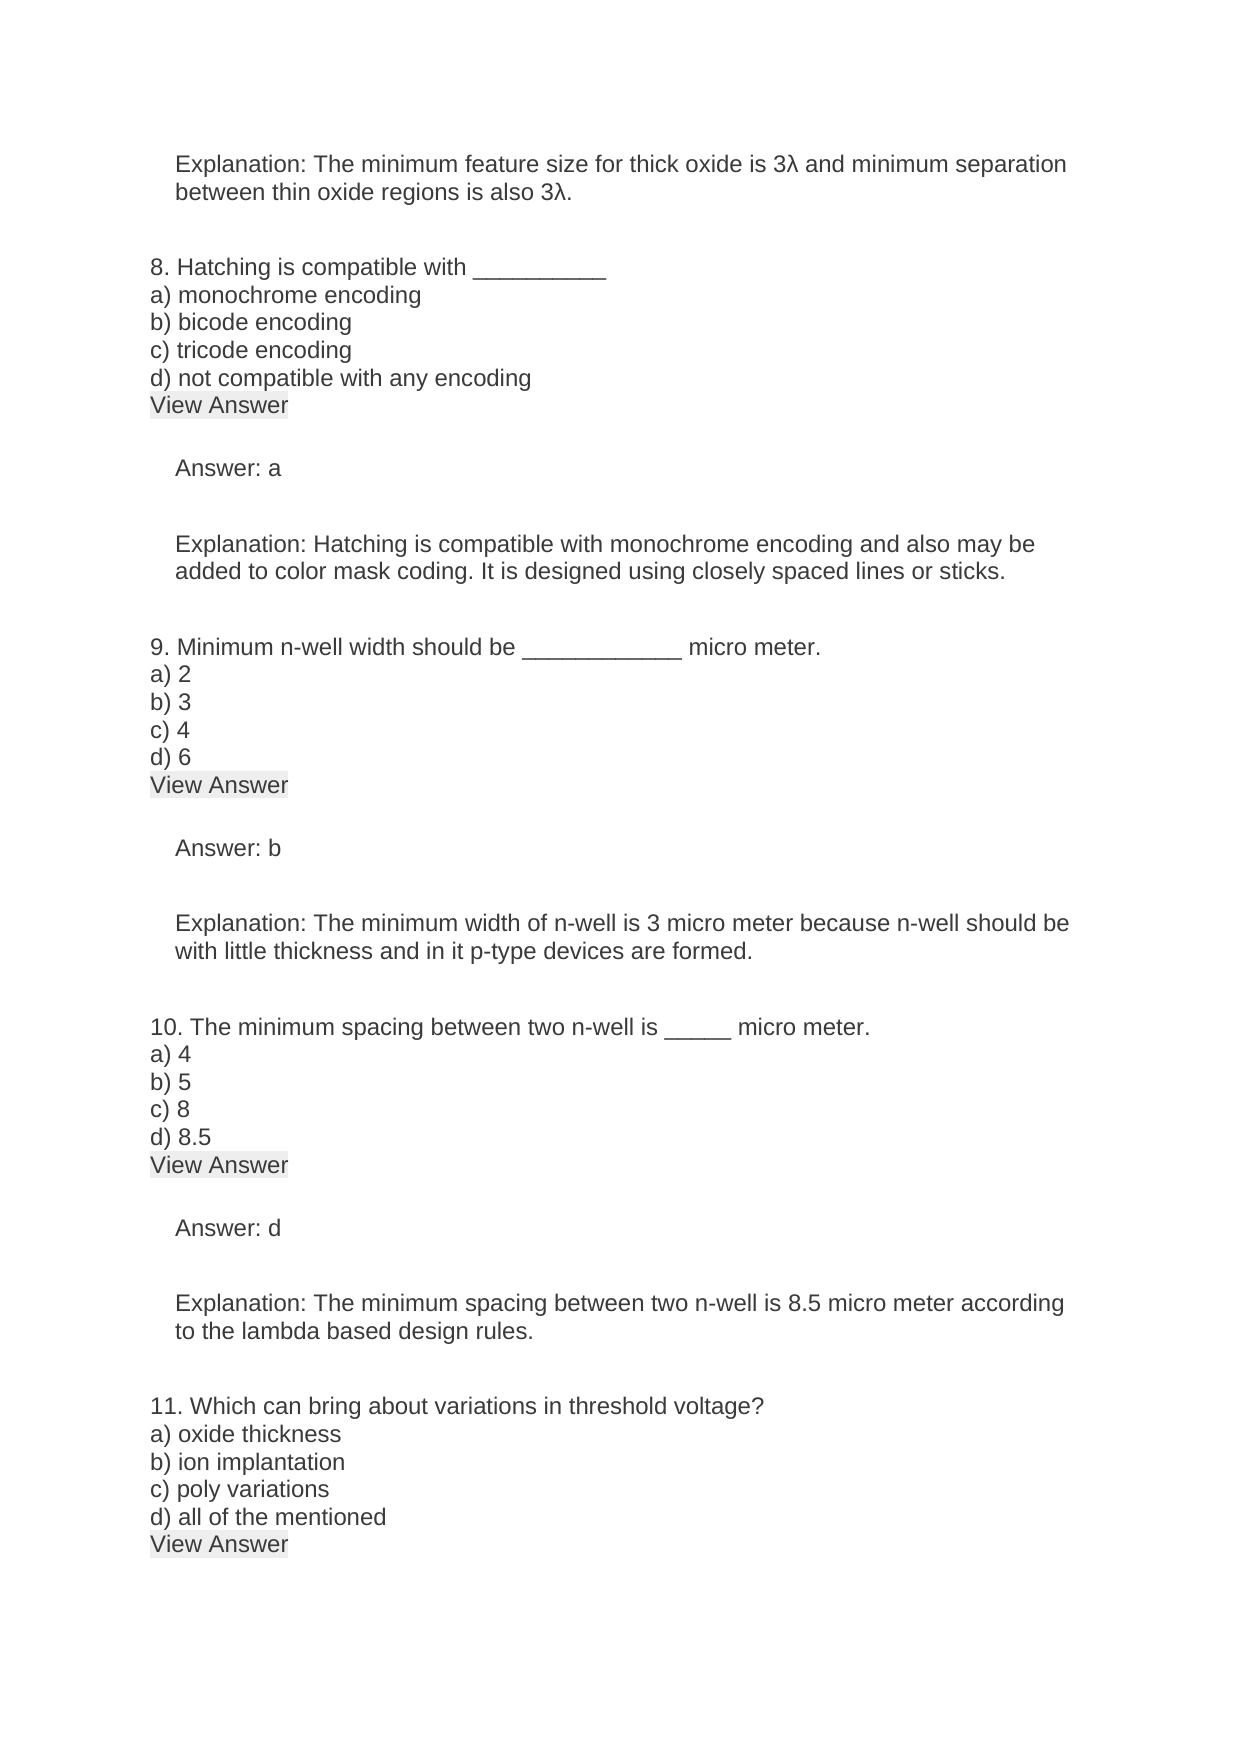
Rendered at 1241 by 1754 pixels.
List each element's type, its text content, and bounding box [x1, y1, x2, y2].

text 9. Minimum n-well width should be ____________ micro meter. a) 2 b) 3 c) 4 d) 6 View Answer [150, 633, 1090, 798]
text Answer: b [175, 834, 1090, 861]
text Explanation: Hatching is compatible with monochrome encoding and also may be added to color mask coding. It is designed using closely spaced lines or sticks. [175, 530, 1090, 585]
text Explanation: The minimum spacing between two n-well is 8.5 micro meter according to the lambda based design rules. [175, 1289, 1090, 1344]
text Explanation: The minimum feature size for thick oxide is 3λ and minimum separation between thin oxide regions is also 3λ. [175, 150, 1090, 205]
text Explanation: The minimum width of n-well is 3 micro meter because n-well should be with little thickness and in it p-type devices are formed. [175, 909, 1090, 964]
text Answer: a [175, 454, 1090, 482]
text Answer: d [175, 1213, 1090, 1241]
text 8. Hatching is compatible with __________ a) monochrome encoding b) bicode encoding c) tricode encoding d) not compatible with any encoding View Answer [150, 253, 1090, 419]
text 10. The minimum spacing between two n-well is _____ micro meter. a) 4 b) 5 c) 8 d) 8.5 View Answer [150, 1012, 1090, 1178]
text 11. Which can bring about variations in threshold voltage? a) oxide thickness b) ion implantation c) poly variations d) all of the mentioned View Answer [150, 1392, 1090, 1558]
